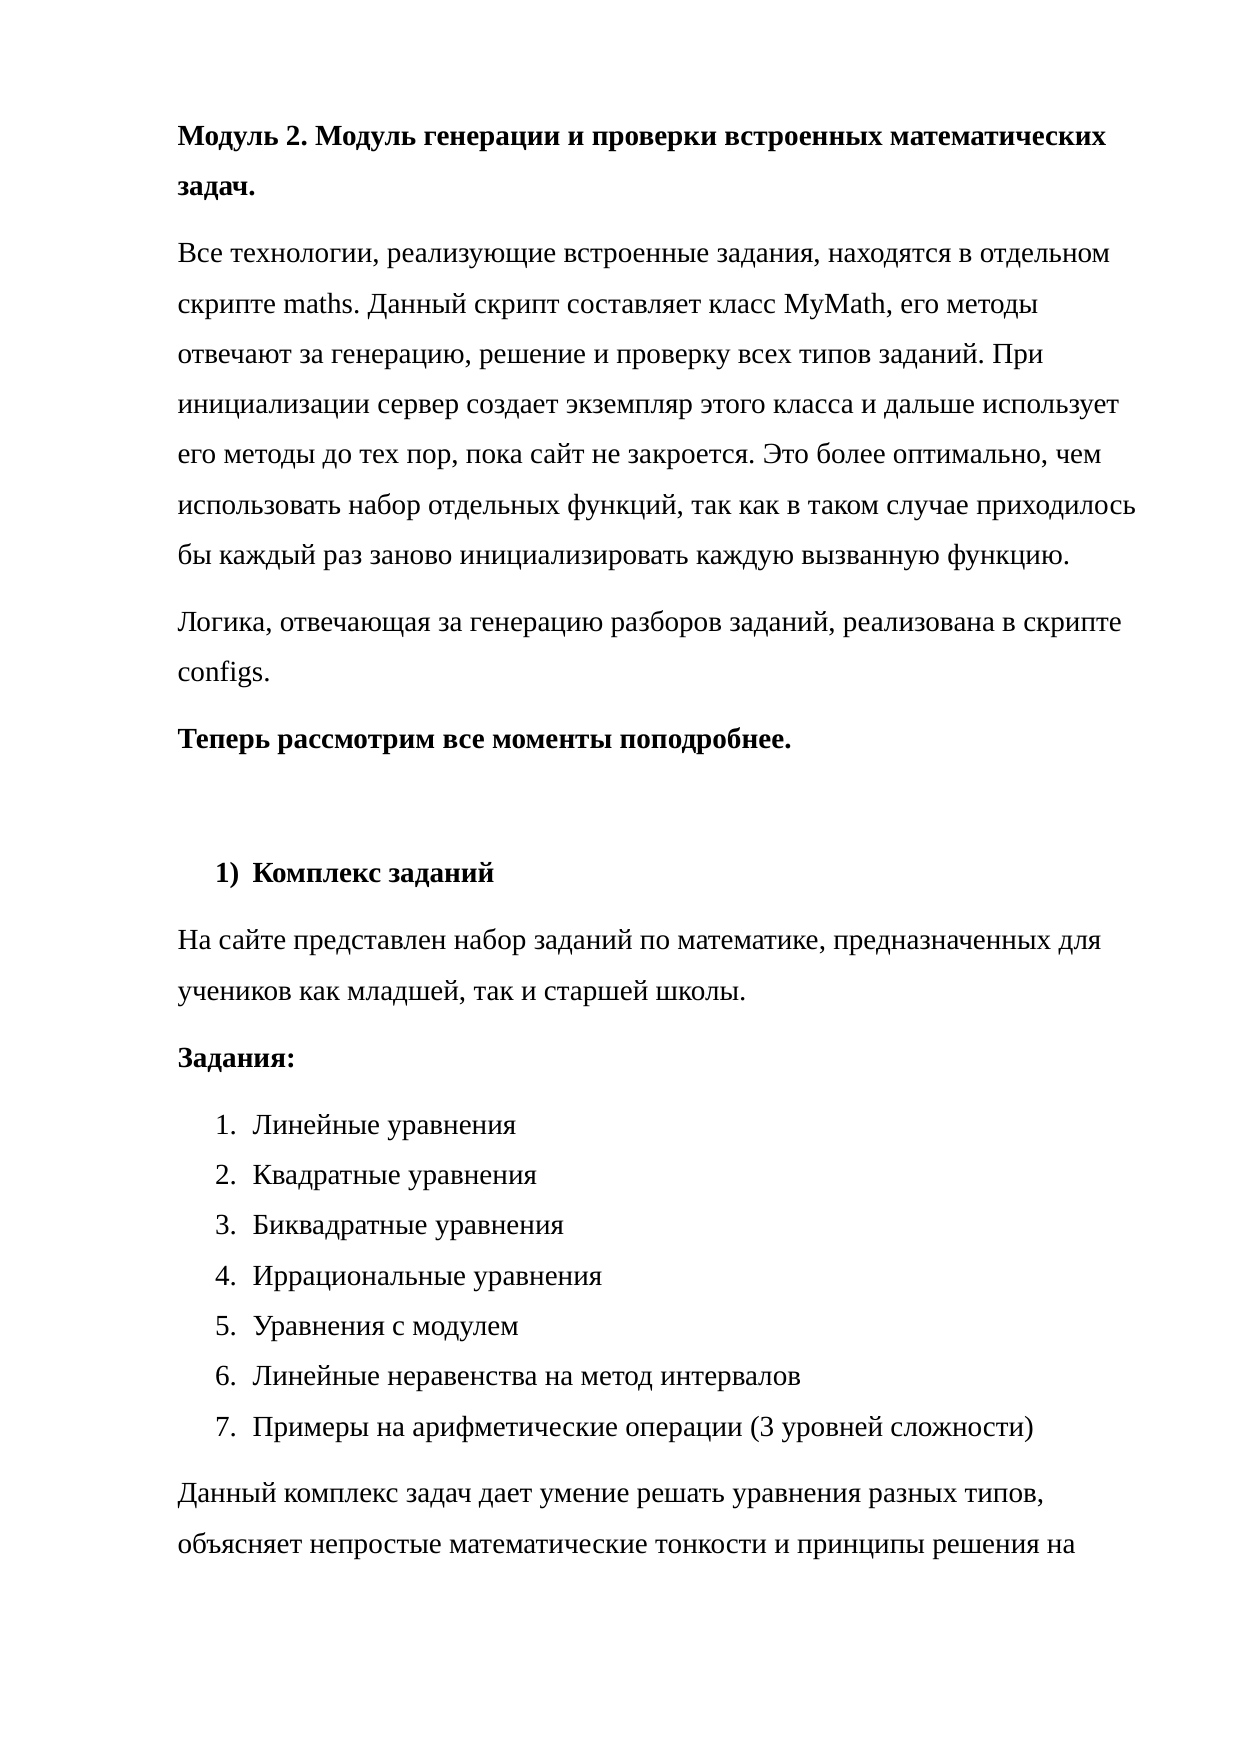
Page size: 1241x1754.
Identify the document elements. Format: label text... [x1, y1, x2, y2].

list Биквадратные уравнения [215, 1207, 1152, 1241]
text Модуль 2. Модуль генерации и проверки встроенных математических задач. [177, 118, 1152, 202]
text Задания: [177, 1040, 1152, 1073]
list Квадратные уравнения [215, 1157, 1152, 1191]
text На сайте представлен набор заданий по математике, предназначенных для учеников как младшей, так и старшей школы. [177, 922, 1152, 1006]
list Иррациональные уравнения [215, 1258, 1152, 1291]
list Линейные неравенства на метод интервалов [215, 1358, 1152, 1392]
list Линейные уравнения [215, 1107, 1152, 1140]
list Примеры на арифметические операции (3 уровней сложности) [215, 1409, 1152, 1442]
text Все технологии, реализующие встроенные задания, находятся в отдельном скрипте maths. Данный скрипт составляет класс MyMath, его методы отвечают за генерацию, решение и проверку всех типов заданий. При инициализации сервер создает экземпляр этого класса и дальше использует его методы до тех пор, пока сайт не закроется. Это более оптимально, чем использовать набор отдельных функций, так как в таком случае приходилось бы каждый раз заново инициализировать каждую вызванную функцию. [177, 235, 1152, 571]
text Логика, отвечающая за генерацию разборов заданий, реализована в скрипте configs. [177, 604, 1152, 688]
list Уравнения с модулем [215, 1308, 1152, 1342]
text Теперь рассмотрим все моменты поподробнее. [177, 722, 1152, 755]
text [177, 1476, 1152, 1559]
list Комплекс заданий [215, 856, 1152, 889]
